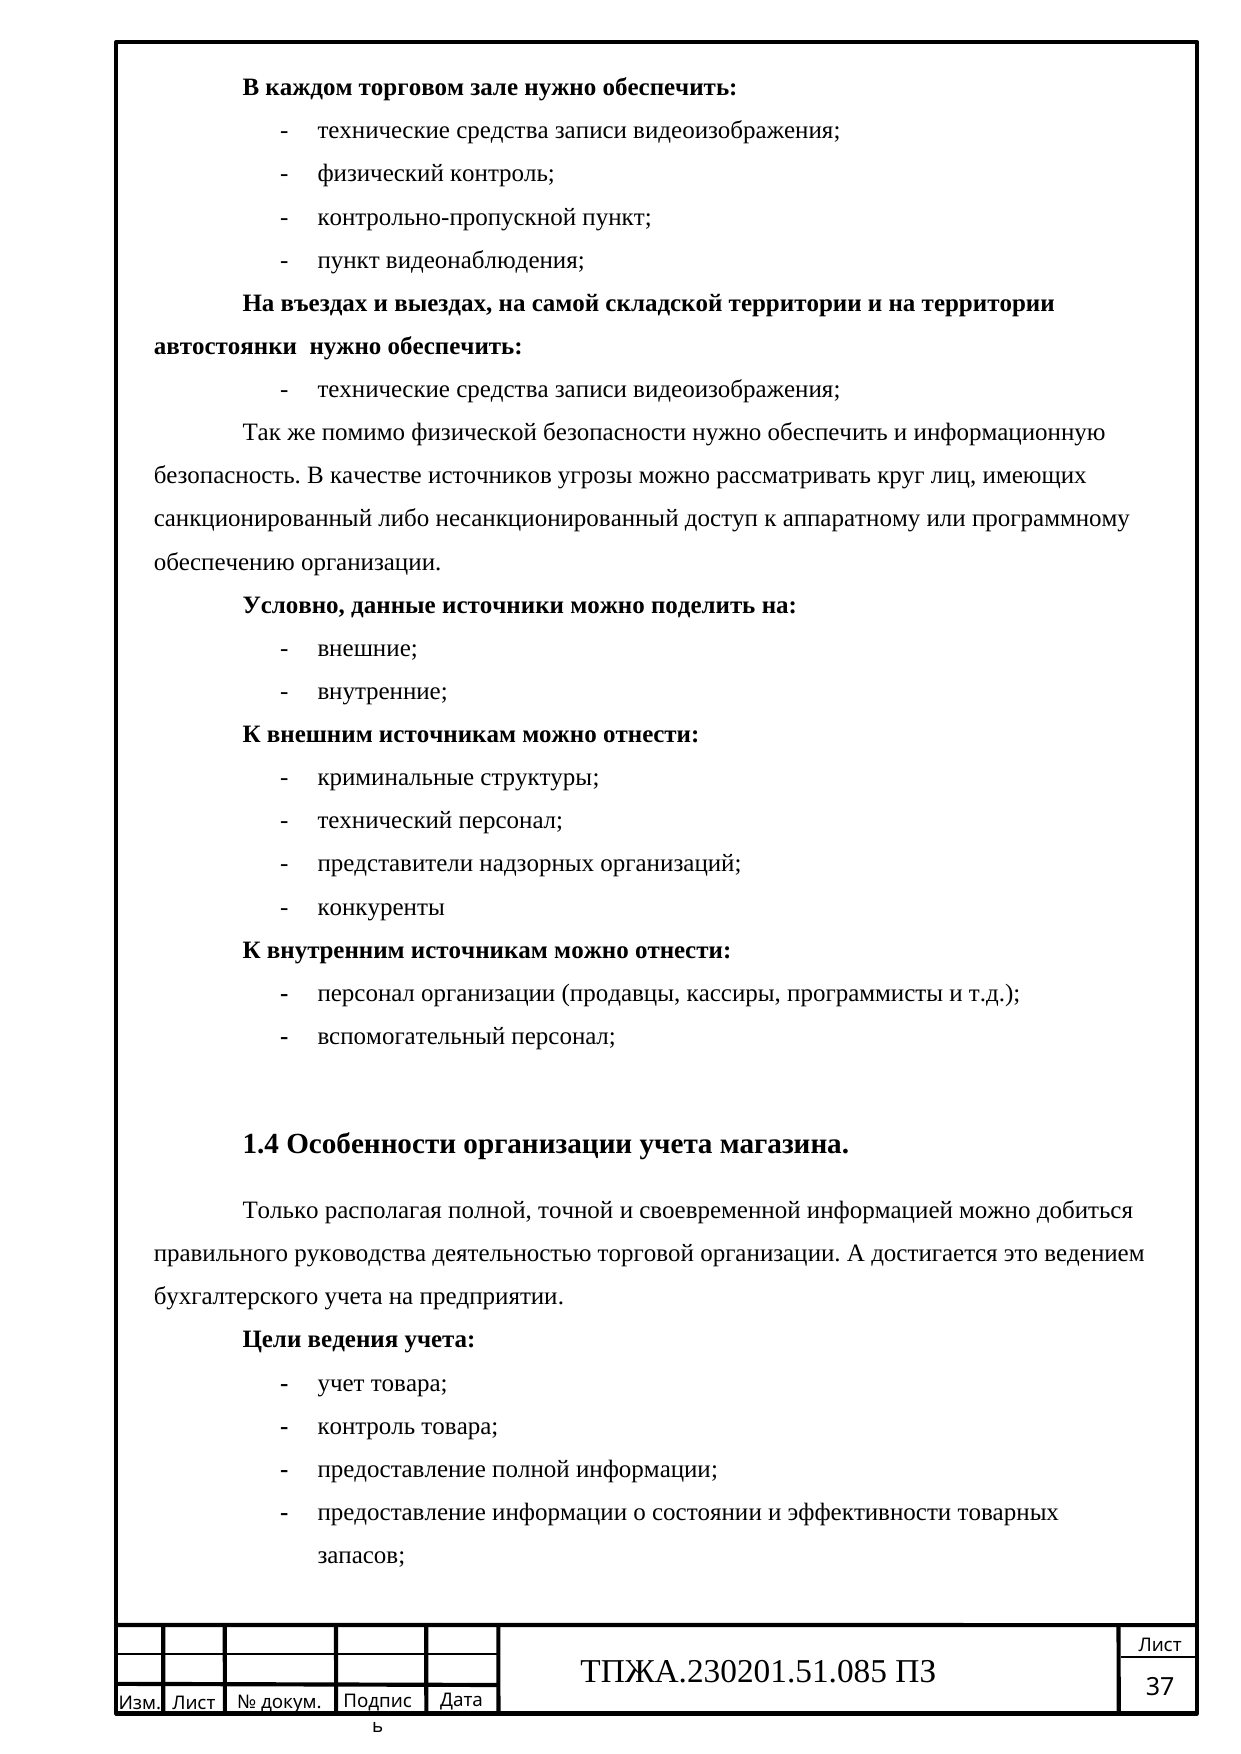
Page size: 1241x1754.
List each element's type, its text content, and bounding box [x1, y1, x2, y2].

list криминальные структуры; [280, 762, 1152, 791]
text Так же помимо физической безопасности нужно обеспечить и информационную безопасность. В качестве источников угрозы можно рассматривать круг лиц, имеющих санкционированный либо несанкционированный доступ к аппаратному или программному обеспечению организации. [153, 417, 1152, 575]
list внешние; [280, 633, 1152, 662]
list технические средства записи видеоизображения; [280, 374, 1152, 403]
list внутренние; [280, 676, 1152, 705]
subtitle 1.4 Особенности организации учета магазина. [153, 1126, 1152, 1159]
text К внешним источникам можно отнести: [153, 719, 1152, 748]
text Только располагая полной, точной и своевременной информацией можно добиться правильного руководства деятельностью торговой организации. А достигается это ведением бухгалтерского учета на предприятии. [153, 1195, 1152, 1310]
list контрольно-пропускной пункт; [280, 202, 1152, 230]
list контроль товара; [280, 1411, 1152, 1439]
list предоставление информации о состоянии и эффективности товарных запасов; [280, 1497, 1152, 1569]
text Условно, данные источники можно поделить на: [153, 590, 1152, 618]
list предоставление полной информации; [280, 1454, 1152, 1483]
list технический персонал; [280, 805, 1152, 834]
text К внутренним источникам можно отнести: [153, 935, 1152, 963]
list учет товара; [280, 1368, 1152, 1396]
list технические средства записи видеоизображения; [280, 115, 1152, 144]
list пункт видеонаблюдения; [280, 245, 1152, 273]
list вспомогательный персонал; [280, 1021, 1152, 1050]
list конкуренты [280, 892, 1152, 920]
text В каждом торговом зале нужно обеспечить: [153, 72, 1152, 101]
list представители надзорных организаций; [280, 848, 1152, 877]
text Цели ведения учета: [153, 1324, 1152, 1353]
text На въездах и выездах, на самой складской территории и на территории автостоянки нужно обеспечить: [153, 288, 1152, 360]
list физический контроль; [280, 158, 1152, 187]
list персонал организации (продавцы, кассиры, программисты и т.д.); [280, 978, 1152, 1007]
